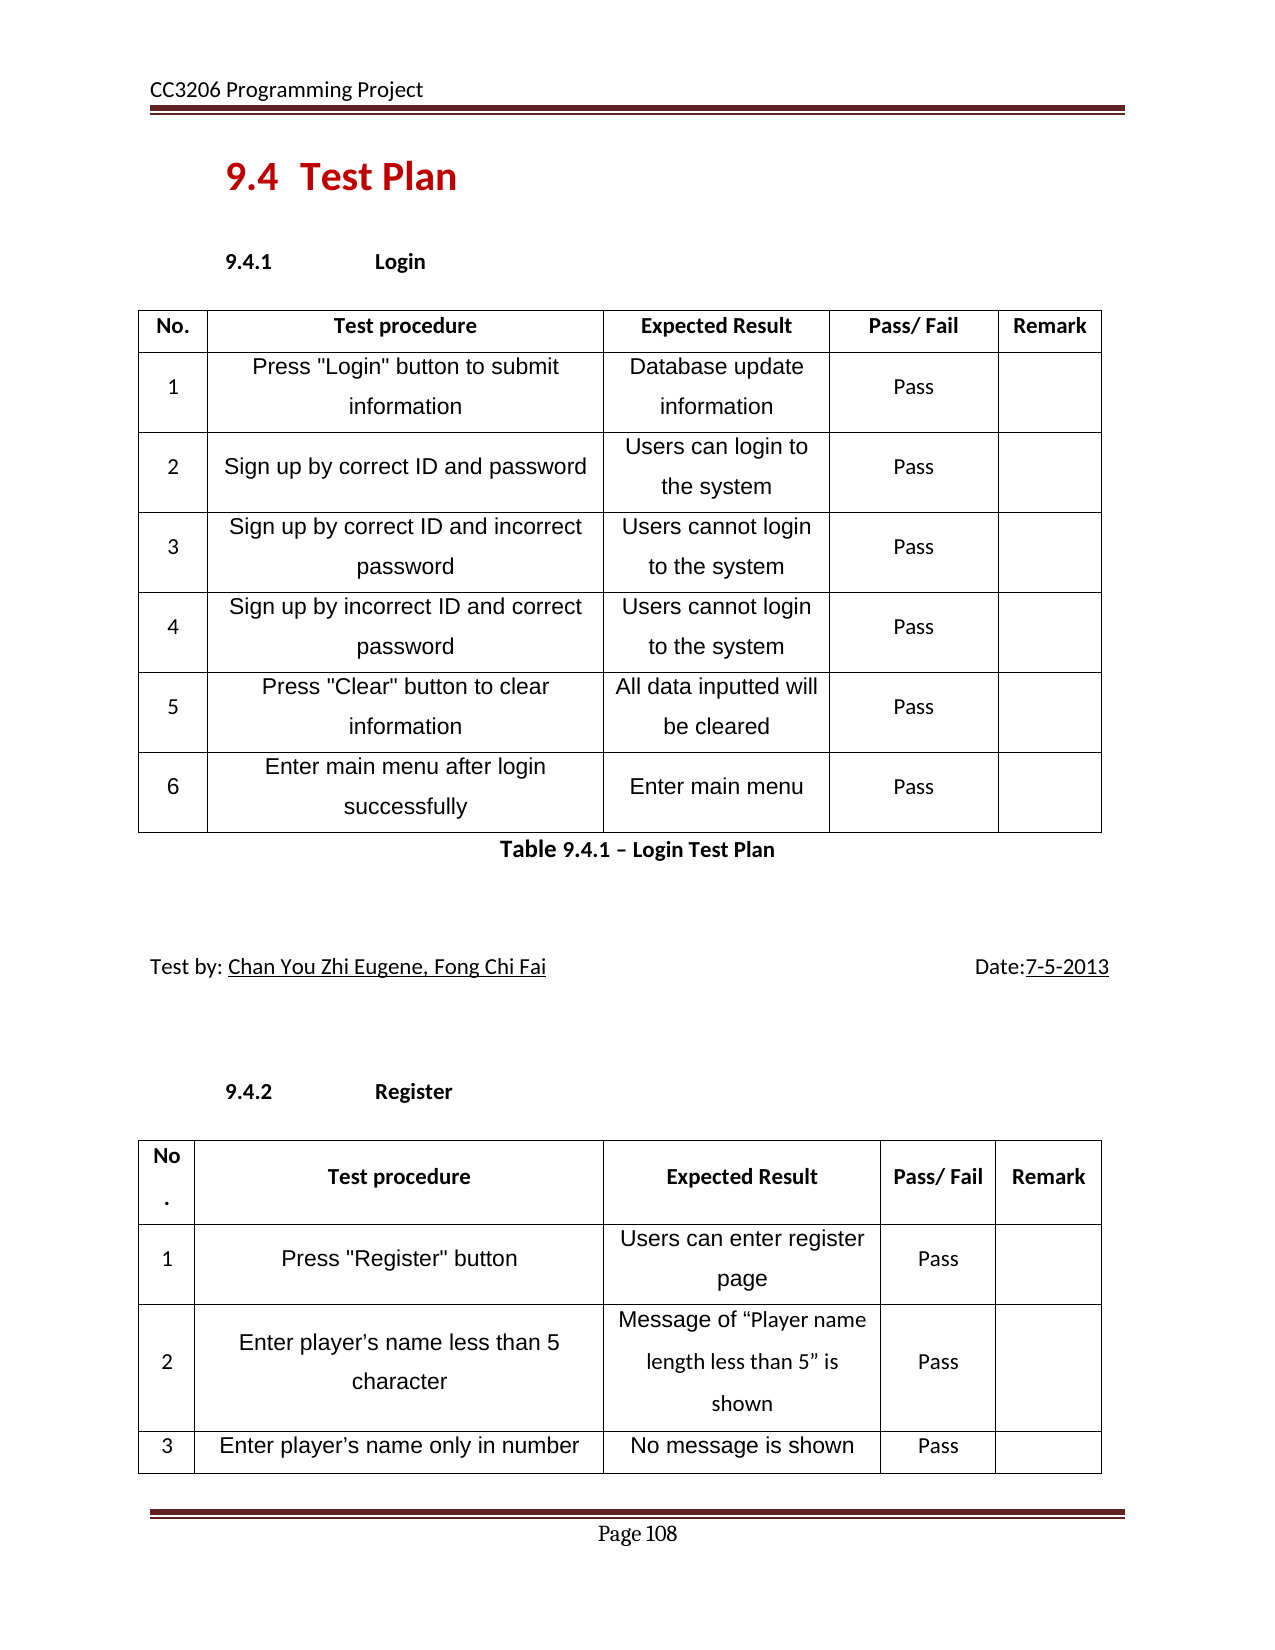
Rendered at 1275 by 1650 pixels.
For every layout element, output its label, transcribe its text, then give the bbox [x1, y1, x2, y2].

table_cell Users cannot login to the system [604, 593, 829, 672]
table_cell Enter player’s name less than 5 character [195, 1305, 603, 1431]
table_cell Pass [830, 433, 998, 512]
table_header Pass/ Fail [881, 1141, 995, 1224]
table_cell [999, 593, 1101, 672]
table_cell Users can login to the system [604, 433, 829, 512]
table_header Remark [996, 1141, 1101, 1224]
table_cell [999, 673, 1101, 752]
table_cell 1 [139, 1225, 194, 1304]
table_cell 3 [139, 1432, 194, 1473]
table_cell Enter main menu after login successfully [208, 753, 603, 832]
table_cell [999, 513, 1101, 592]
table_cell Enter player’s name only in number [195, 1432, 603, 1473]
table_cell Database update information [604, 353, 829, 432]
table_header Test procedure [208, 311, 603, 352]
table_cell 6 [139, 753, 207, 832]
table_cell Message of “Player name length less than 5” is shown [604, 1305, 880, 1431]
table_cell 2 [139, 433, 207, 512]
table_cell Pass [830, 753, 998, 832]
table_cell Users can enter register page [604, 1225, 880, 1304]
table_cell [999, 433, 1101, 512]
table_header Expected Result [604, 311, 829, 352]
table_cell [996, 1305, 1101, 1431]
table_cell Pass [881, 1305, 995, 1431]
table_cell [996, 1225, 1101, 1304]
table_cell Sign up by correct ID and password [208, 433, 603, 512]
table_header No. [139, 311, 207, 352]
table_cell Pass [830, 353, 998, 432]
text 9.4 Test Plan [150, 150, 1125, 201]
text 9.4.1 Login [150, 247, 1125, 275]
table_cell [999, 353, 1101, 432]
table_cell 3 [139, 513, 207, 592]
table_header Remark [999, 311, 1101, 352]
table_cell Pass [830, 593, 998, 672]
table_cell 5 [139, 673, 207, 752]
table_header Test procedure [195, 1141, 603, 1224]
table_header No. [139, 1141, 194, 1224]
table_cell [996, 1432, 1101, 1473]
table_cell Press "Login" button to submit information [208, 353, 603, 432]
table_cell 4 [139, 593, 207, 672]
table_cell Press "Clear" button to clear information [208, 673, 603, 752]
table_cell 2 [139, 1305, 194, 1431]
table_cell Users cannot login to the system [604, 513, 829, 592]
text Table 9.4.1 – Login Test Plan [150, 833, 1125, 864]
table_cell All data inputted will be cleared [604, 673, 829, 752]
table_cell Enter main menu [604, 753, 829, 832]
table_cell Pass [881, 1225, 995, 1304]
table_cell Sign up by correct ID and incorrect password [208, 513, 603, 592]
table_cell Pass [830, 673, 998, 752]
table_cell No message is shown [604, 1432, 880, 1473]
table_cell Pass [830, 513, 998, 592]
table_cell Press "Register" button [195, 1225, 603, 1304]
table_header Expected Result [604, 1141, 880, 1224]
table_cell 1 [139, 353, 207, 432]
table_cell Sign up by incorrect ID and correct password [208, 593, 603, 672]
table_cell Pass [881, 1432, 995, 1473]
table_header Pass/ Fail [830, 311, 998, 352]
text Test by: Chan You Zhi Eugene, Fong Chi Fai Date:7-5-2013 [150, 952, 1125, 980]
table_cell [999, 753, 1101, 832]
text 9.4.2 Register [150, 1077, 1125, 1105]
